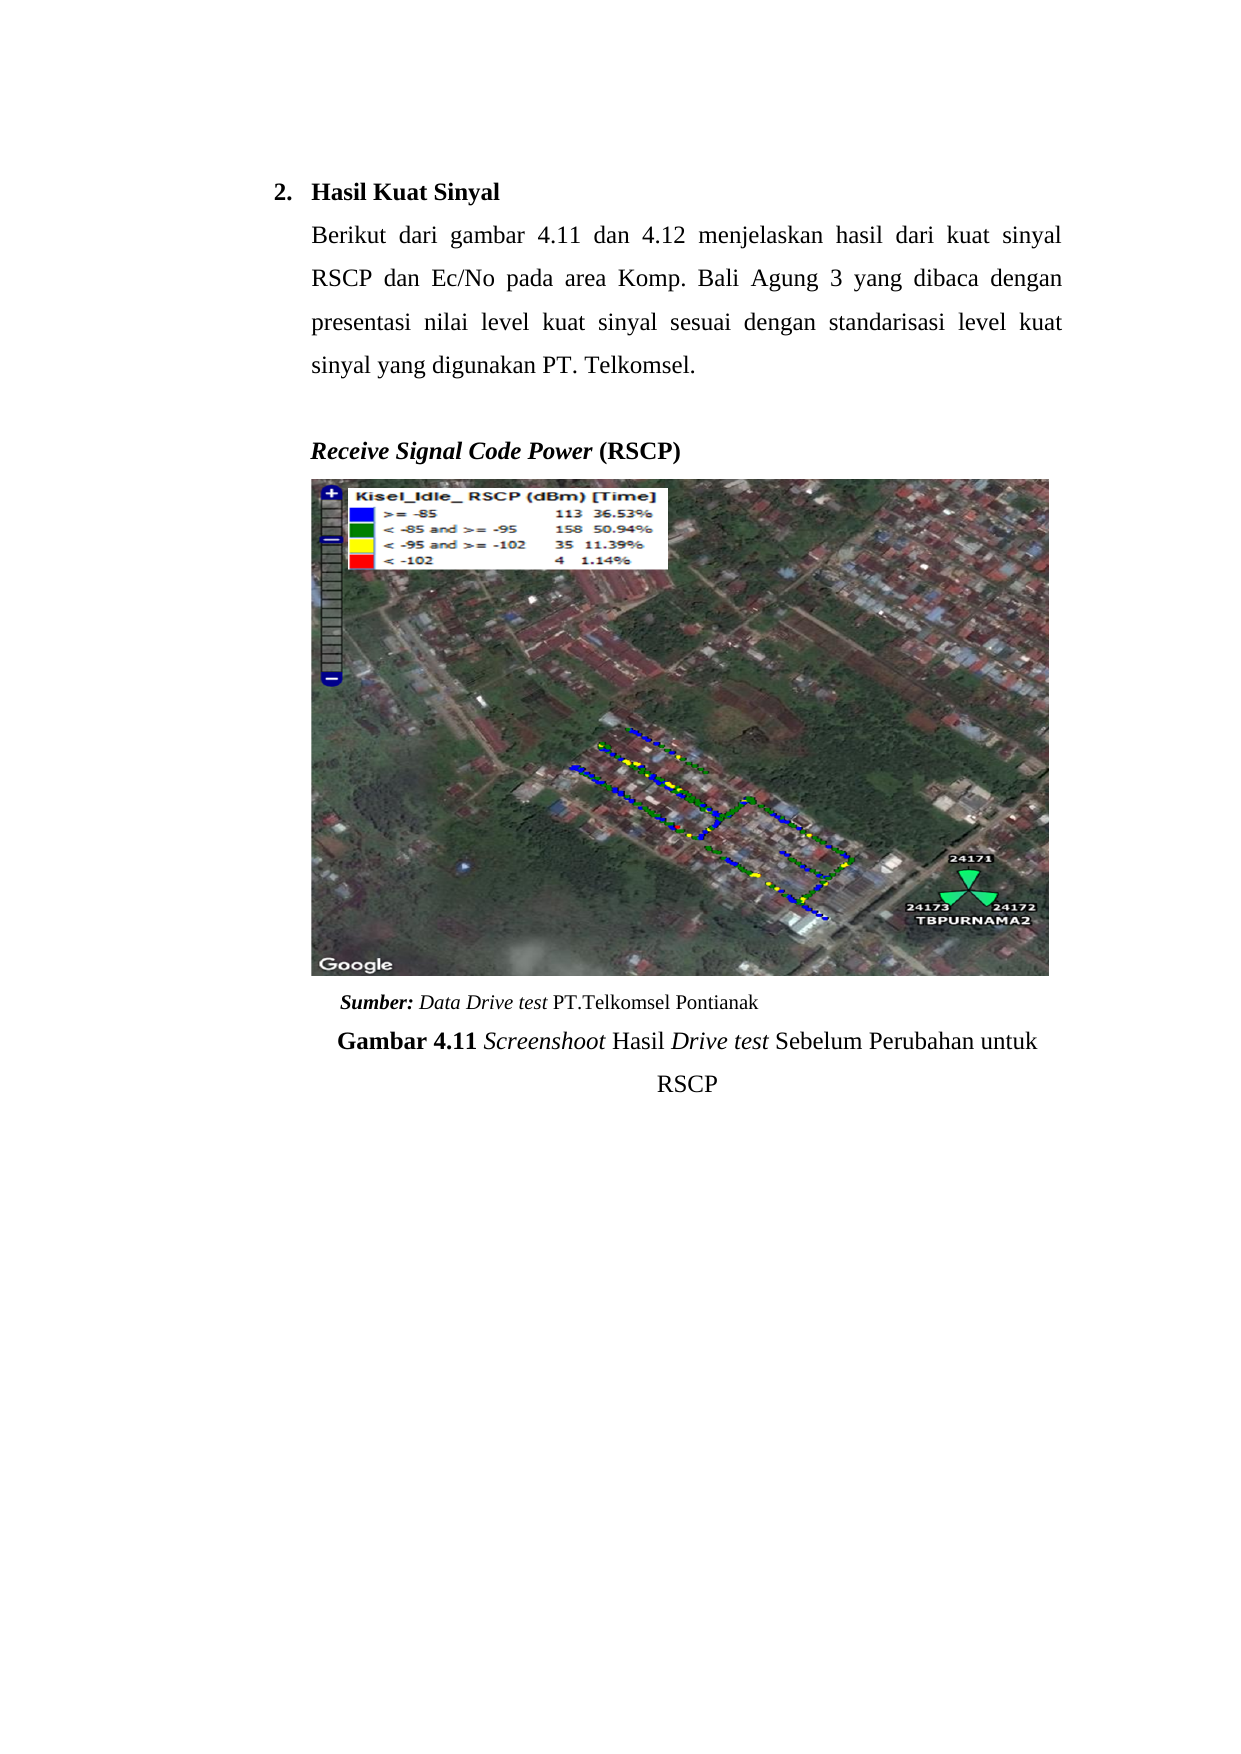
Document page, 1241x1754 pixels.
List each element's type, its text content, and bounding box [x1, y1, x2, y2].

list Gambar 4.11 Screenshoot Hasil Drive test Sebelum Perubahan untuk RSCP [311, 1026, 1063, 1098]
list Hasil Kuat Sinyal [274, 177, 1063, 206]
list Berikut dari gambar 4.11 dan 4.12 menjelaskan hasil dari kuat sinyal RSCP dan Ec/No pada area Komp. Bali Agung 3 yang dibaca dengan presentasi nilai level kuat sinyal sesuai dengan standarisasi level kuat sinyal yang digunakan PT. Telkomsel. [311, 220, 1063, 378]
list Sumber: Data Drive test PT.Telkomsel Pontianak [311, 990, 1063, 1014]
picture [311, 479, 1049, 976]
list Receive Signal Code Power (RSCP) [310, 436, 1063, 465]
